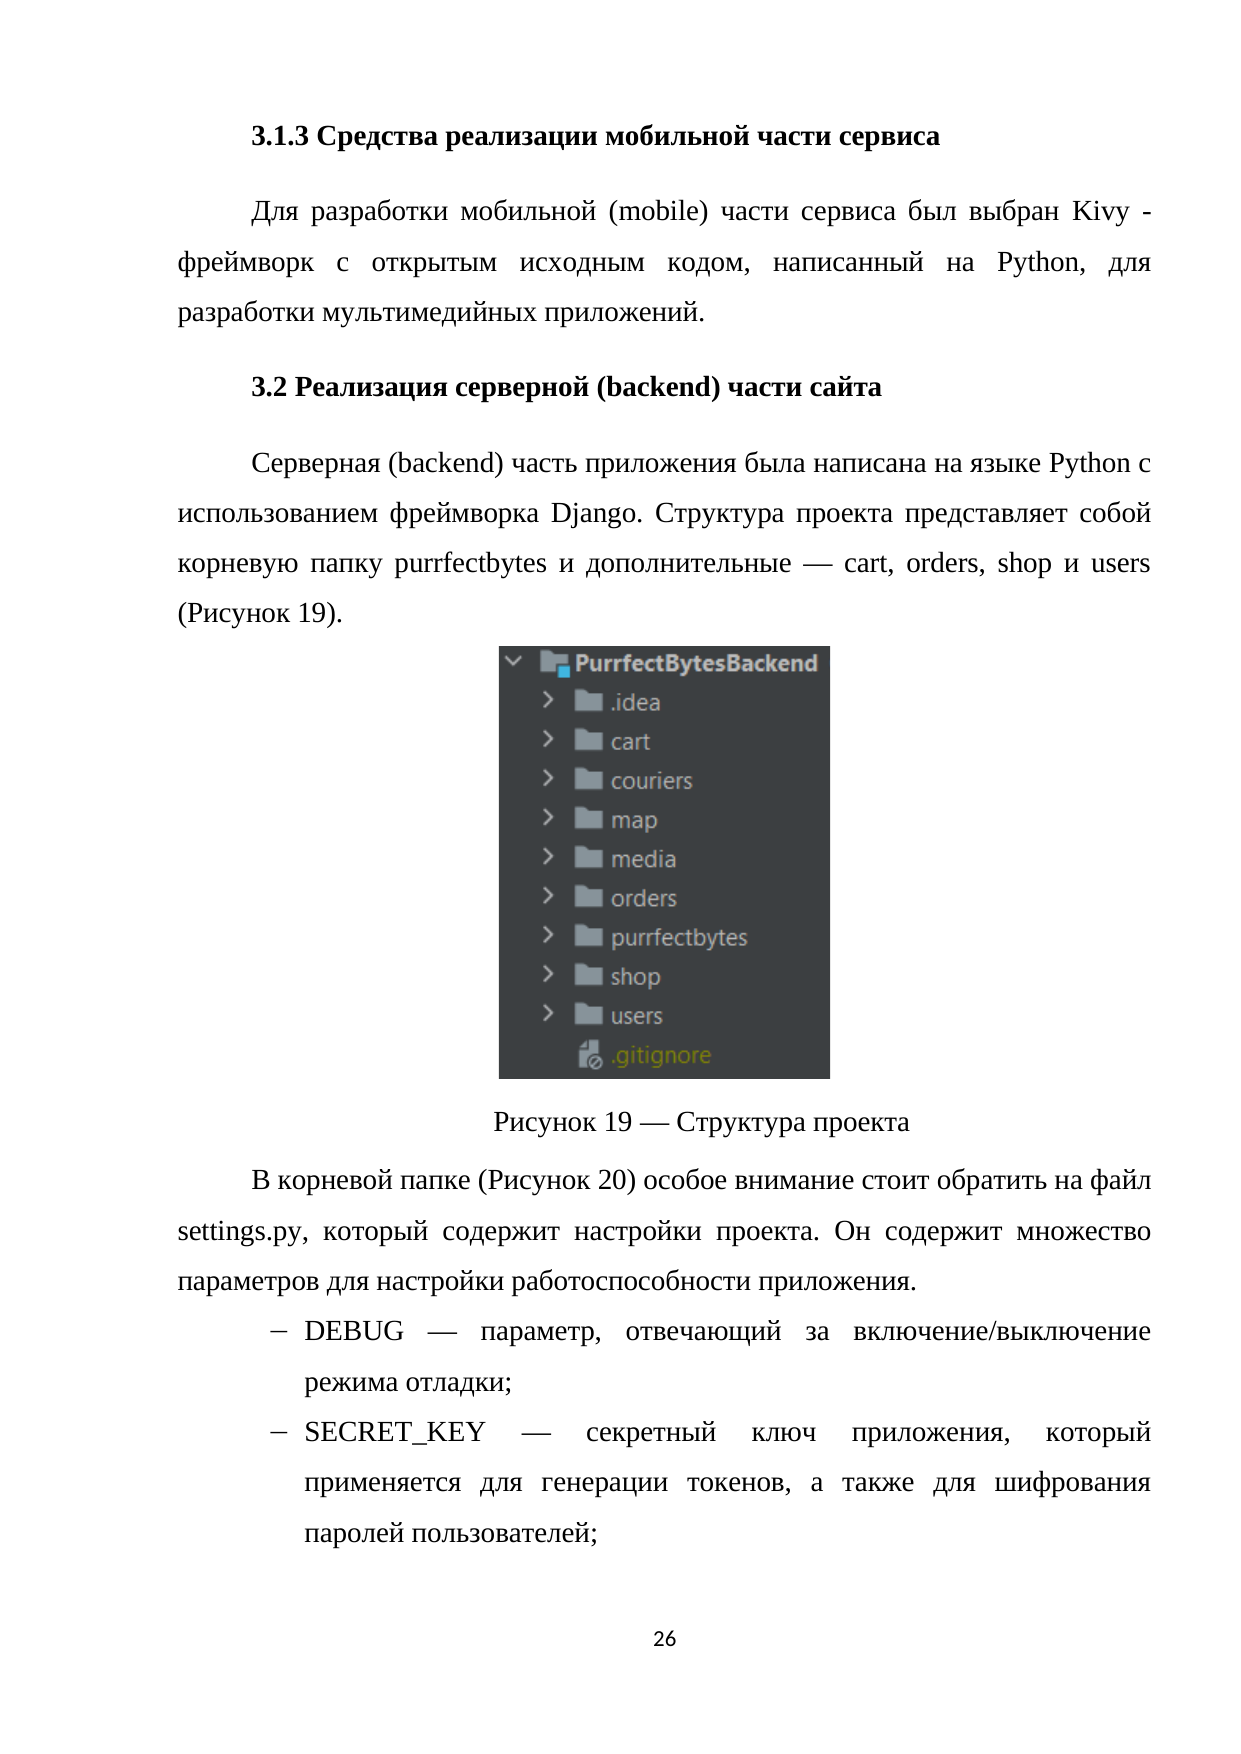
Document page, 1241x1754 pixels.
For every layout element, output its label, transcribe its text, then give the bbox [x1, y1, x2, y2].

picture [498, 646, 830, 1079]
text Средства реализации мобильной части сервиса [177, 118, 1152, 152]
text В корневой папке (Рисунок 20) особое внимание стоит обратить на файл settings.py, который содержит настройки проекта. Он содержит множество параметров для настройки работоспособности приложения. [177, 1162, 1152, 1297]
text Для разработки мобильной (mobile) части сервиса был выбран Kivy - фреймворк с открытым исходным кодом, написанный на Python, для разработки мультимедийных приложений. [177, 193, 1152, 328]
text SECRET_KEY — секретный ключ приложения, который применяется для генерации токенов, а также для шифрования паролей пользователей; [267, 1414, 1152, 1548]
text — Структура проекта [214, 1104, 1152, 1137]
text Реализация серверной (backend) части сайта [177, 369, 1152, 403]
text Серверная (backend) часть приложения была написана на языке Python с использованием фреймворка Django. Структура проекта представляет собой корневую папку purrfectbytes и дополнительные — cart, orders, shop и users (Рисунок 19). [177, 445, 1152, 629]
text DEBUG — параметр, отвечающий за включение/выключение режима отладки; [267, 1313, 1152, 1397]
